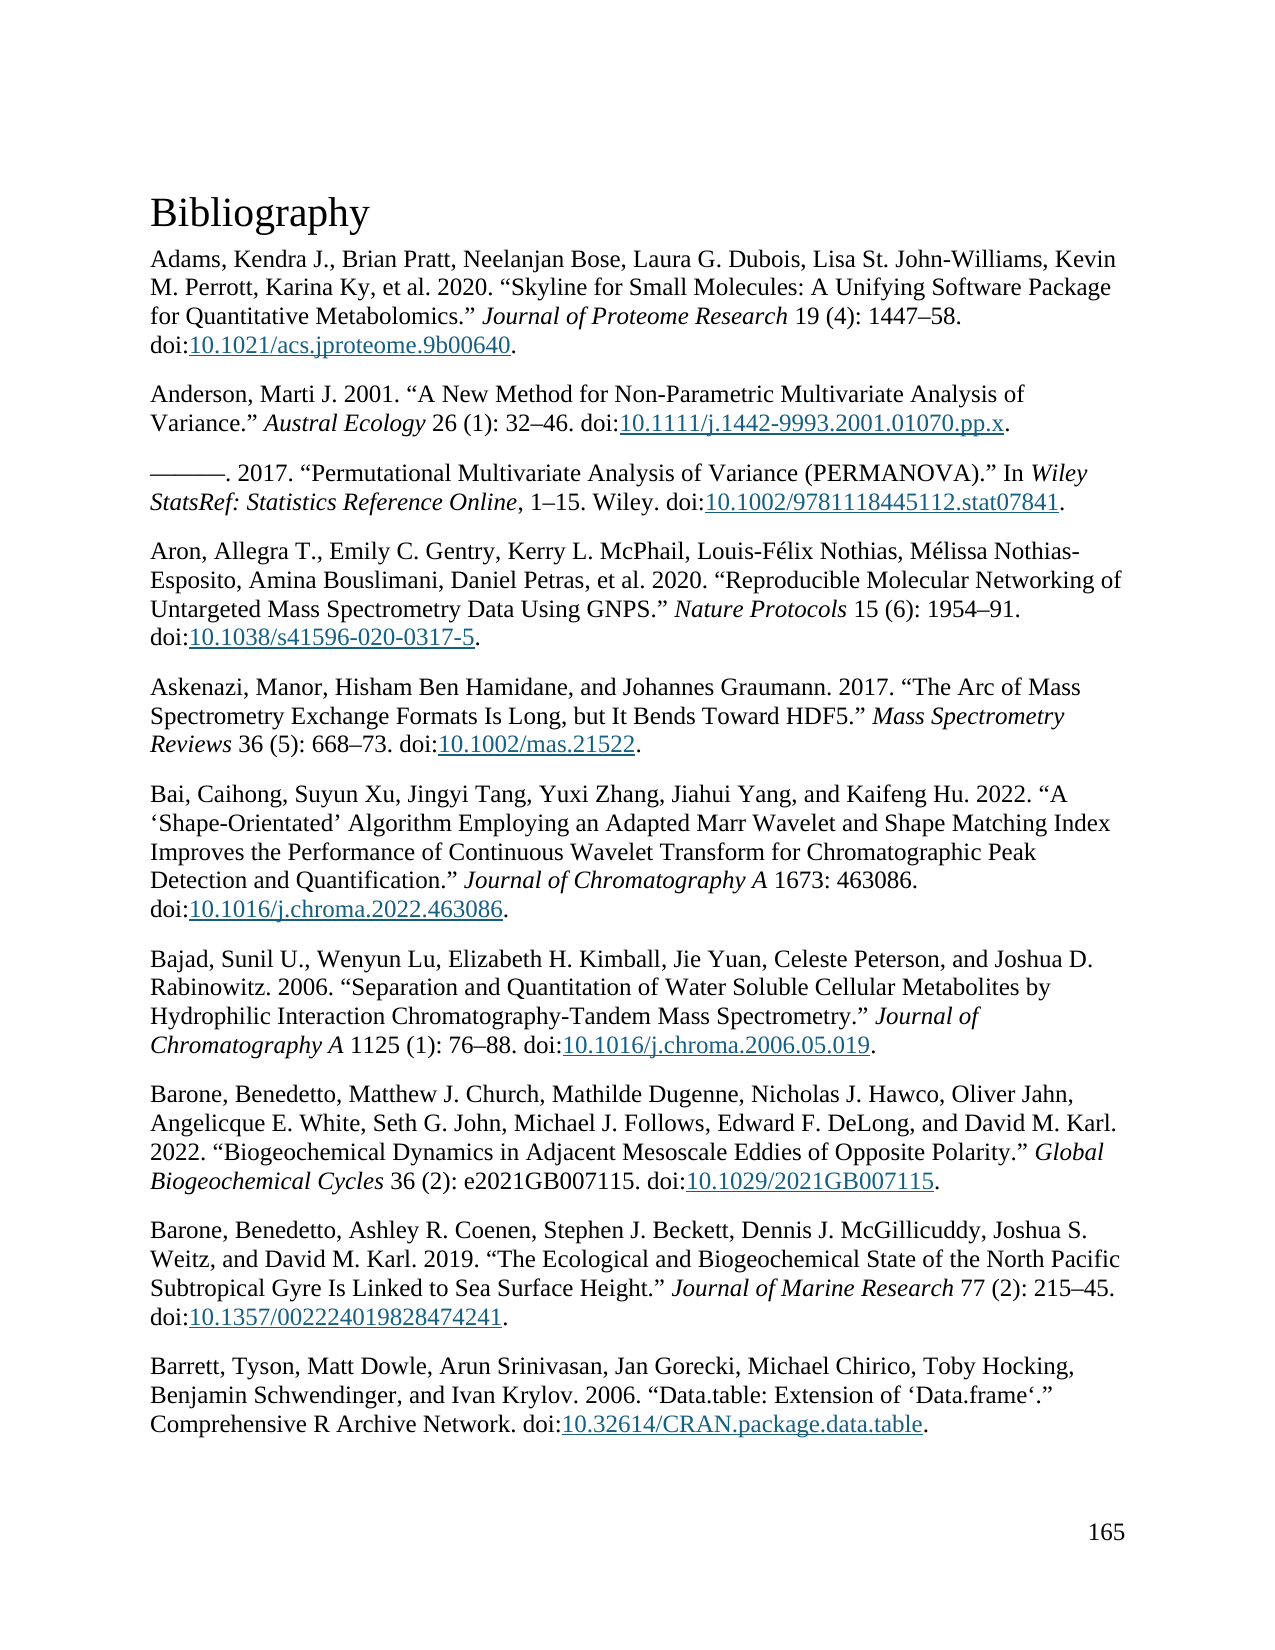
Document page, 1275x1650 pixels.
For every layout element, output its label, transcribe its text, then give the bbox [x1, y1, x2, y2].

text Anderson, Marti J. 2001. “A New Method for Non-Parametric Multivariate Analysis of Variance.” Austral Ecology 26 (1): 32–46. doi:10.1111/j.1442-9993.2001.01070.pp.x. [150, 379, 1125, 437]
text Askenazi, Manor, Hisham Ben Hamidane, and Johannes Graumann. 2017. “The Arc of Mass Spectrometry Exchange Formats Is Long, but It Bends Toward HDF5.” Mass Spectrometry Reviews 36 (5): 668–73. doi:10.1002/mas.21522. [150, 672, 1125, 758]
text Barone, Benedetto, Ashley R. Coenen, Stephen J. Beckett, Dennis J. McGillicuddy, Joshua S. Weitz, and David M. Karl. 2019. “The Ecological and Biogeochemical State of the North Pacific Subtropical Gyre Is Linked to Sea Surface Height.” Journal of Marine Research 77 (2): 215–45. doi:10.1357/002224019828474241. [150, 1215, 1125, 1330]
text Barone, Benedetto, Matthew J. Church, Mathilde Dugenne, Nicholas J. Hawco, Oliver Jahn, Angelicque E. White, Seth G. John, Michael J. Follows, Edward F. DeLong, and David M. Karl. 2022. “Biogeochemical Dynamics in Adjacent Mesoscale Eddies of Opposite Polarity.” Global Biogeochemical Cycles 36 (2): e2021GB007115. doi:10.1029/2021GB007115. [150, 1079, 1125, 1194]
subtitle Bibliography [150, 187, 1125, 235]
text Bajad, Sunil U., Wenyun Lu, Elizabeth H. Kimball, Jie Yuan, Celeste Peterson, and Joshua D. Rabinowitz. 2006. “Separation and Quantitation of Water Soluble Cellular Metabolites by Hydrophilic Interaction Chromatography-Tandem Mass Spectrometry.” Journal of Chromatography A 1125 (1): 76–88. doi:10.1016/j.chroma.2006.05.019. [150, 944, 1125, 1059]
text Bai, Caihong, Suyun Xu, Jingyi Tang, Yuxi Zhang, Jiahui Yang, and Kaifeng Hu. 2022. “A ‘Shape-Orientated’ Algorithm Employing an Adapted Marr Wavelet and Shape Matching Index Improves the Performance of Continuous Wavelet Transform for Chromatographic Peak Detection and Quantification.” Journal of Chromatography A 1673: 463086. doi:10.1016/j.chroma.2022.463086. [150, 779, 1125, 923]
text Adams, Kendra J., Brian Pratt, Neelanjan Bose, Laura G. Dubois, Lisa St. John-Williams, Kevin M. Perrott, Karina Ky, et al. 2020. “Skyline for Small Molecules: A Unifying Software Package for Quantitative Metabolomics.” Journal of Proteome Research 19 (4): 1447–58. doi:10.1021/acs.jproteome.9b00640. [150, 244, 1125, 359]
text Aron, Allegra T., Emily C. Gentry, Kerry L. McPhail, Louis-Félix Nothias, Mélissa Nothias-Esposito, Amina Bouslimani, Daniel Petras, et al. 2020. “Reproducible Molecular Networking of Untargeted Mass Spectrometry Data Using GNPS.” Nature Protocols 15 (6): 1954–91. doi:10.1038/s41596-020-0317-5. [150, 536, 1125, 651]
text Barrett, Tyson, Matt Dowle, Arun Srinivasan, Jan Gorecki, Michael Chirico, Toby Hocking, Benjamin Schwendinger, and Ivan Krylov. 2006. “Data.table: Extension of ‘Data.frame‘.” Comprehensive R Archive Network. doi:10.32614/CRAN.package.data.table. [150, 1351, 1125, 1437]
text ———. 2017. “Permutational Multivariate Analysis of Variance (PERMANOVA).” In Wiley StatsRef: Statistics Reference Online, 1–15. Wiley. doi:10.1002/9781118445112.stat07841. [150, 458, 1125, 515]
